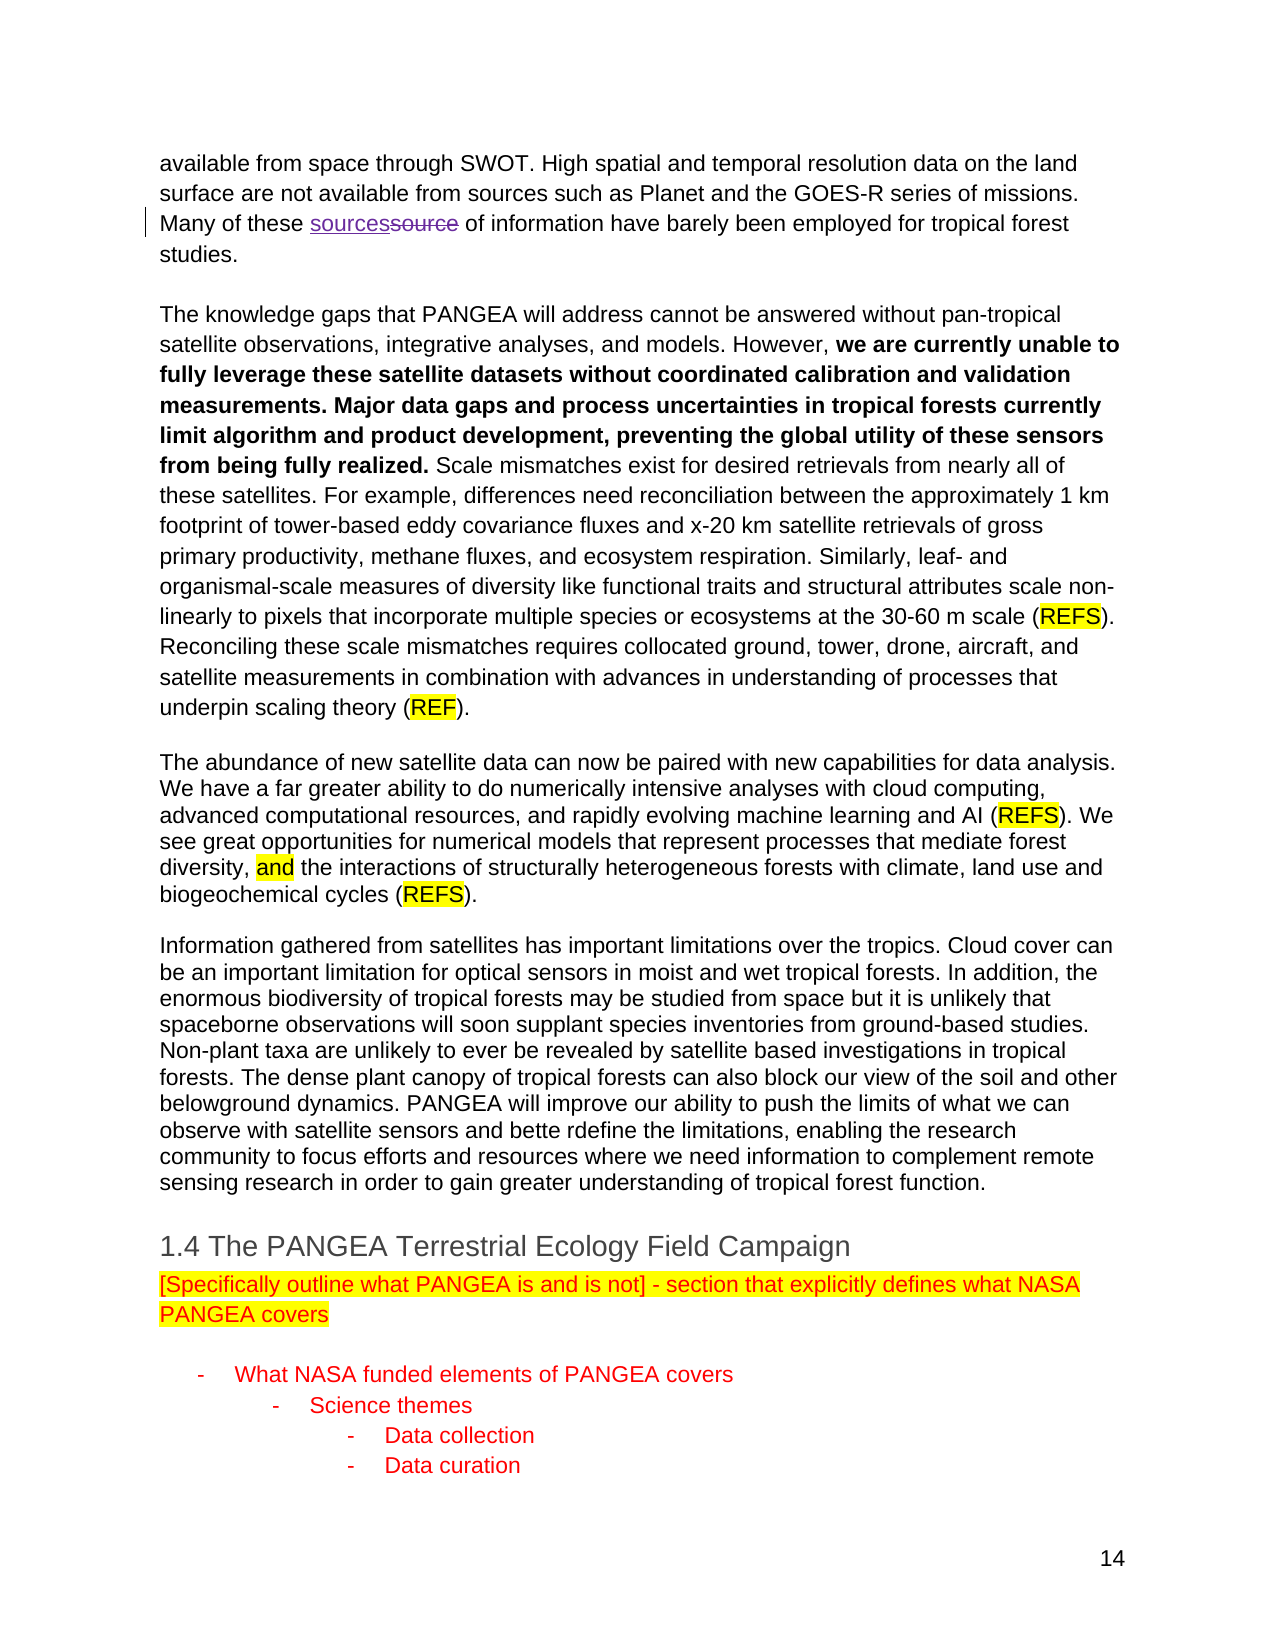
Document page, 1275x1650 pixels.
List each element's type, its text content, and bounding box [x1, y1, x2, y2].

text The abundance of new satellite data can now be paired with new capabilities for data analysis. We have a far greater ability to do numerically intensive analyses with cloud computing, advanced computational resources, and rapidly evolving machine learning and AI (REFS). We see great opportunities for numerical models that represent processes that mediate forest diversity, and the interactions of structurally heterogeneous forests with climate, land use and biogeochemical cycles (REFS). [159, 749, 1125, 907]
subtitle 1.4 The PANGEA Terrestrial Ecology Field Campaign [159, 1229, 1125, 1262]
list Science themes [272, 1392, 1125, 1418]
list Data curation [347, 1452, 1125, 1478]
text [159, 150, 1125, 267]
text [Specifically outline what PANGEA is and is not] - section that explicitly defines what NASA PANGEA covers [159, 1271, 1125, 1327]
text The knowledge gaps that PANGEA will address cannot be answered without pan-tropical satellite observations, integrative analyses, and models. However, we are currently unable to fully leverage these satellite datasets without coordinated calibration and validation measurements. Major data gaps and process uncertainties in tropical forests currently limit algorithm and product development, preventing the global utility of these sensors from being fully realized. Scale mismatches exist for desired retrievals from nearly all of these satellites. For example, differences need reconciliation between the approximately 1 km footprint of tower-based eddy covariance fluxes and x-20 km satellite retrievals of gross primary productivity, methane fluxes, and ecosystem respiration. Similarly, leaf- and organismal-scale measures of diversity like functional traits and structural attributes scale non-linearly to pixels that incorporate multiple species or ecosystems at the 30-60 m scale (REFS). Reconciling these scale mismatches requires collocated ground, tower, drone, aircraft, and satellite measurements in combination with advances in understanding of processes that underpin scaling theory (REF). [159, 301, 1125, 720]
list What NASA funded elements of PANGEA covers [197, 1361, 1125, 1388]
text Information gathered from satellites has important limitations over the tropics. Cloud cover can be an important limitation for optical sensors in moist and wet tropical forests. In addition, the enormous biodiversity of tropical forests may be studied from space but it is unlikely that spaceborne observations will soon supplant species inventories from ground-based studies. Non-plant taxa are unlikely to ever be revealed by satellite based investigations in tropical forests. The dense plant canopy of tropical forests can also block our view of the soil and other belowground dynamics. PANGEA will improve our ability to push the limits of what we can observe with satellite sensors and bette rdefine the limitations, enabling the research community to focus efforts and resources where we need information to complement remote sensing research in order to gain greater understanding of tropical forest function. [159, 932, 1125, 1196]
list Data collection [347, 1422, 1125, 1448]
